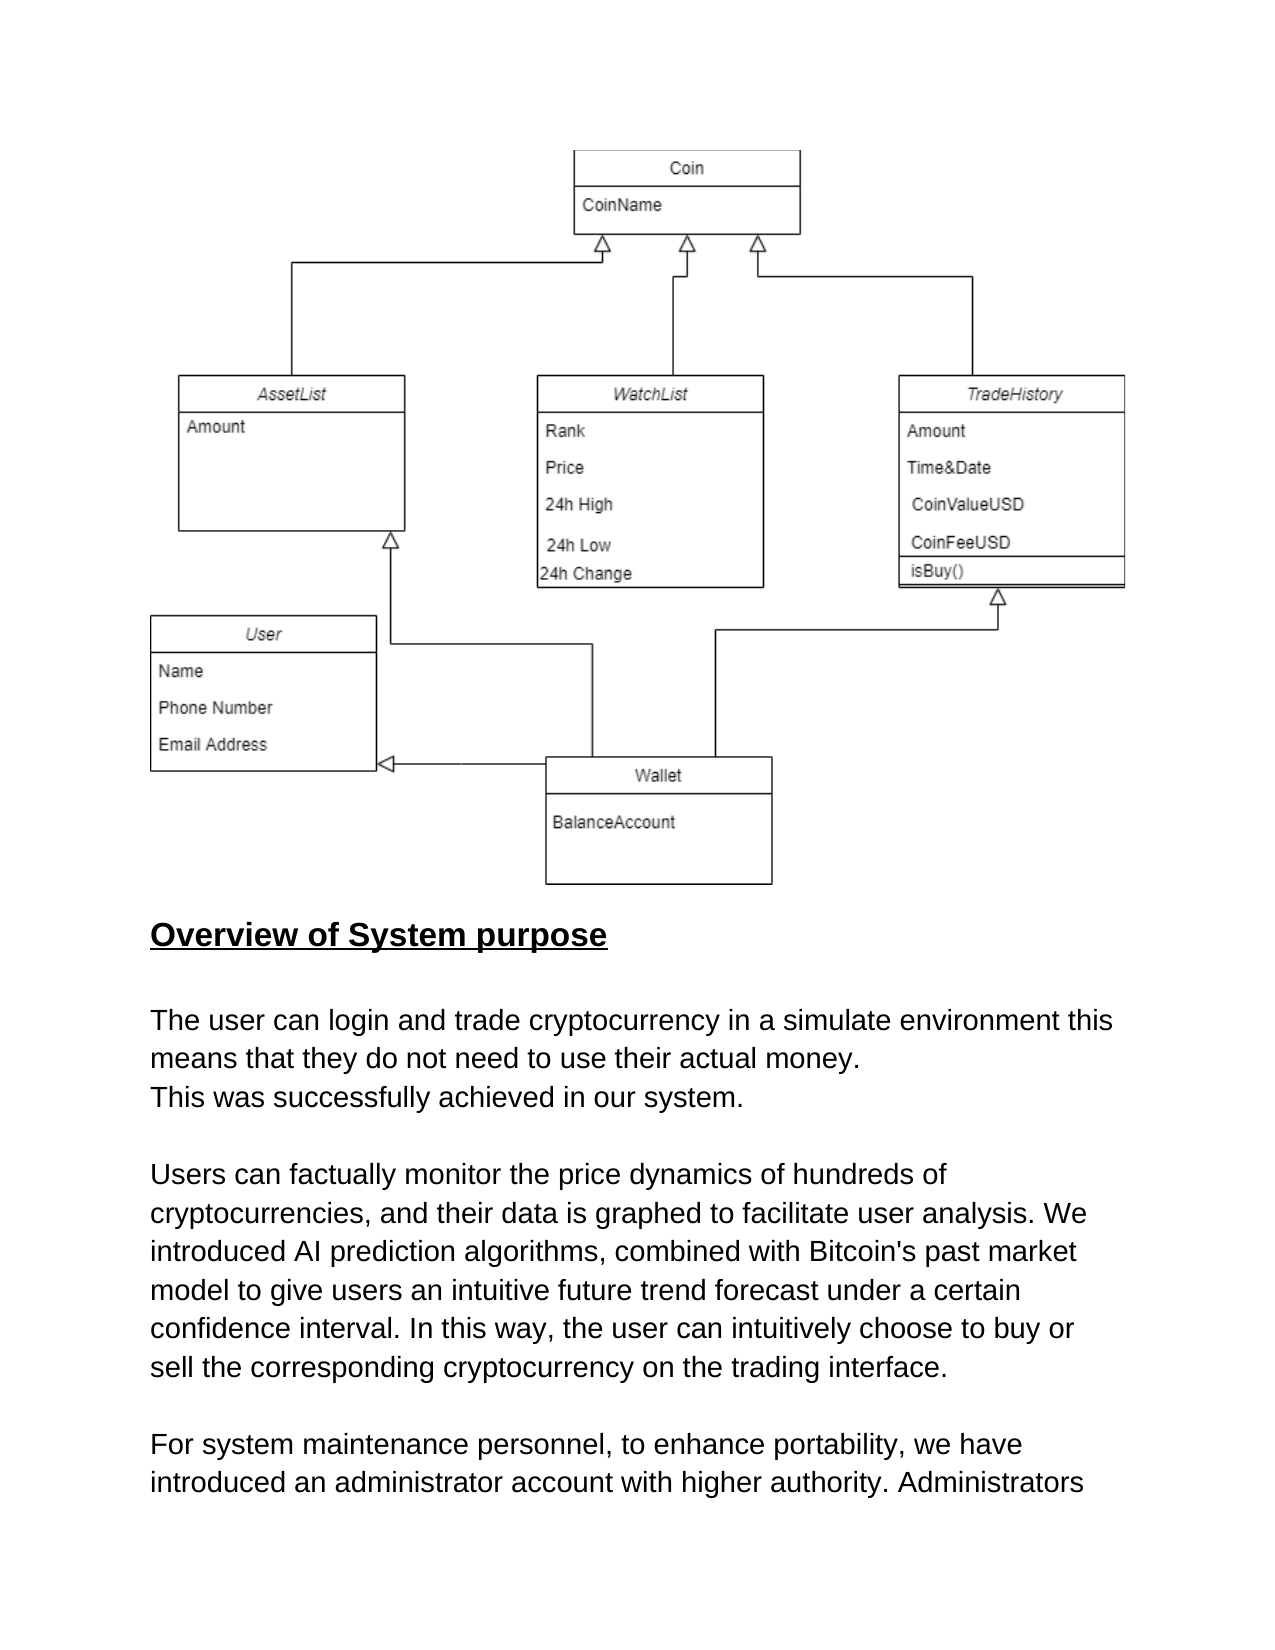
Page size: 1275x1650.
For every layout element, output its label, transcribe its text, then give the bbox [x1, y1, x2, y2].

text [150, 1427, 1125, 1499]
text Overview of System purpose [150, 914, 1125, 953]
text The user can login and trade cryptocurrency in a simulate environment this means that they do not need to use their actual money. [150, 1003, 1125, 1075]
picture [150, 150, 1125, 885]
text This was successfully achieved in our system. [150, 1080, 1125, 1113]
text Users can factually monitor the price dynamics of hundreds of cryptocurrencies, and their data is graphed to facilitate user analysis. We introduced AI prediction algorithms, combined with Bitcoin's past market model to give users an intuitive future trend forecast under a certain confidence interval. In this way, the user can intuitively choose to buy or sell the corresponding cryptocurrency on the trading interface. [150, 1157, 1125, 1383]
